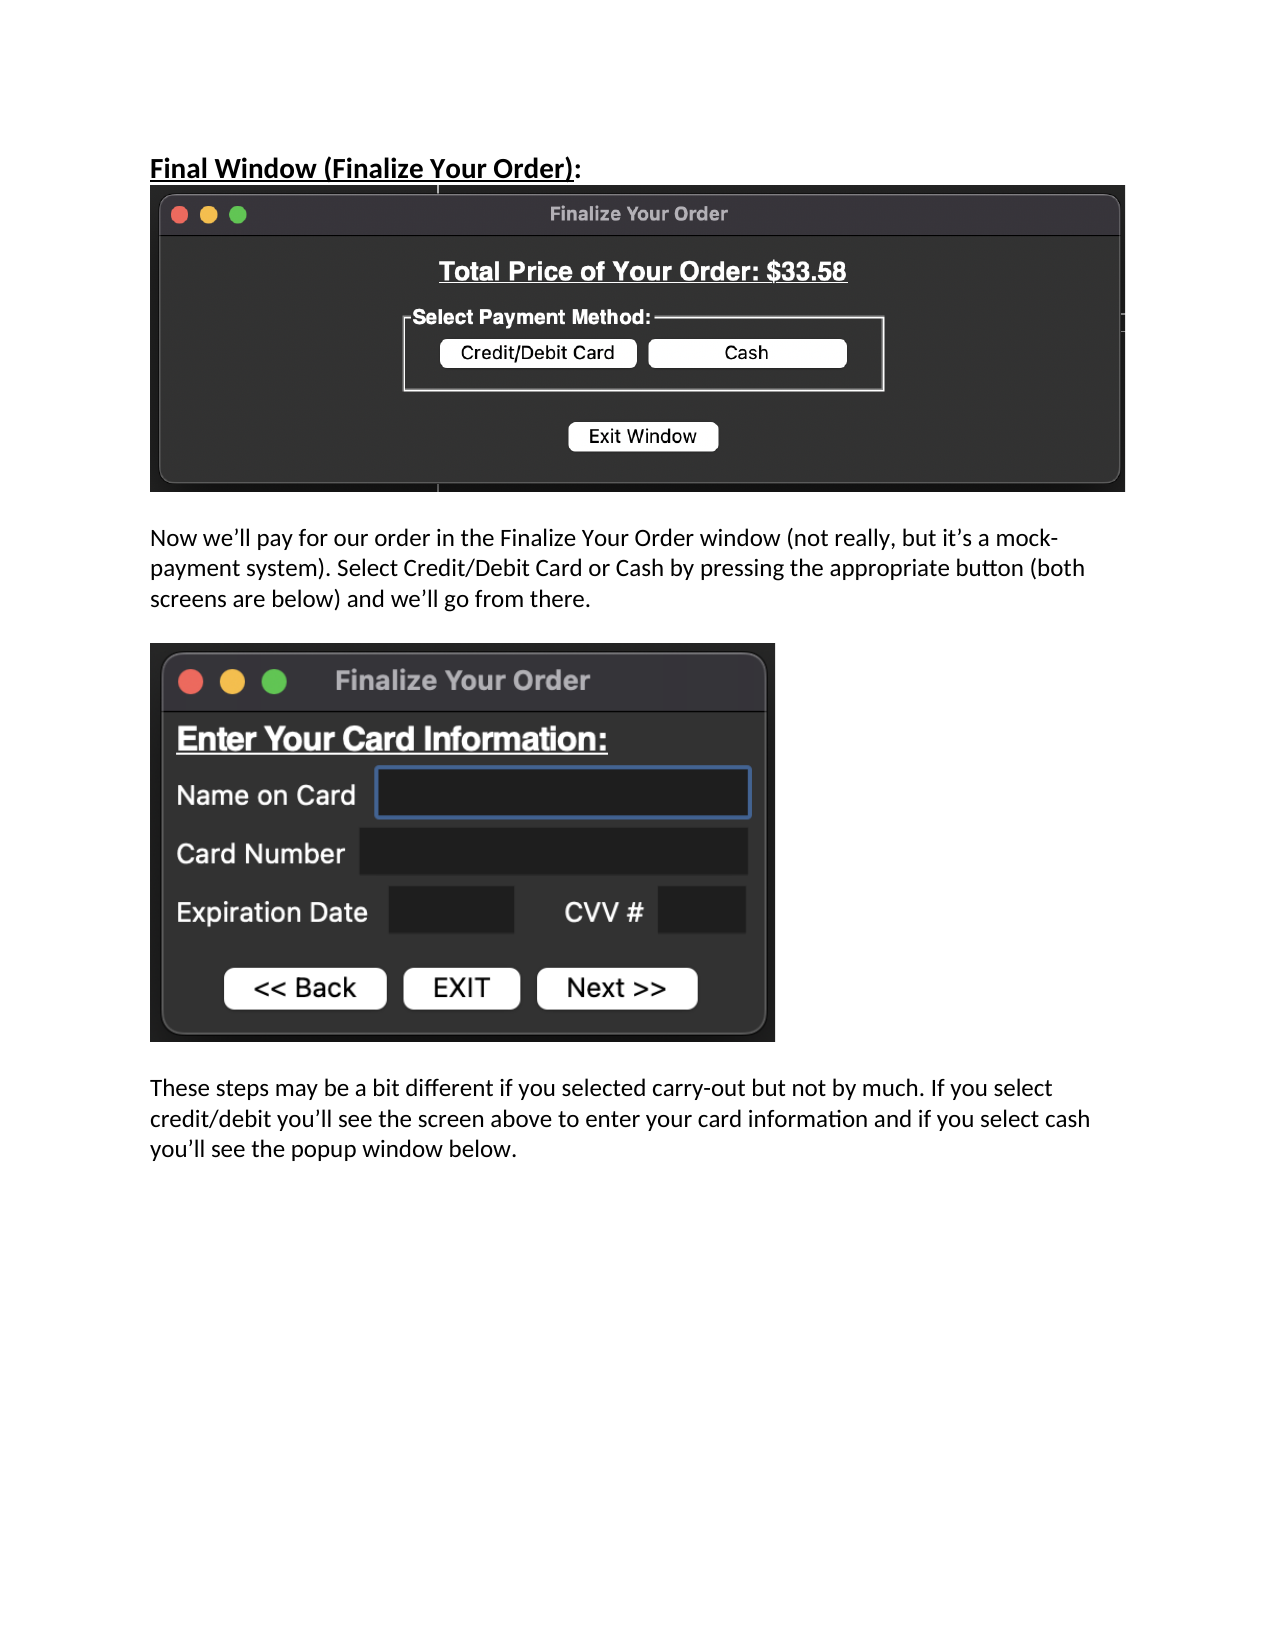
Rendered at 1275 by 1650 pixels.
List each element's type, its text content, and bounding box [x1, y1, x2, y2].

picture [150, 185, 1125, 492]
picture [150, 643, 775, 1042]
text These steps may be a bit different if you selected carry-out but not by much. If you select credit/debit you’ll see the screen above to enter your card information and if you select cash you’ll see the popup window below. [150, 1072, 1125, 1164]
text Final Window (Finalize Your Order): [150, 150, 1125, 185]
text Now we’ll pay for our order in the Finalize Your Order window (not really, but it’s a mock-payment system). Select Credit/Debit Card or Cash by pressing the appropriate button (both screens are below) and we’ll go from there. [150, 522, 1125, 613]
